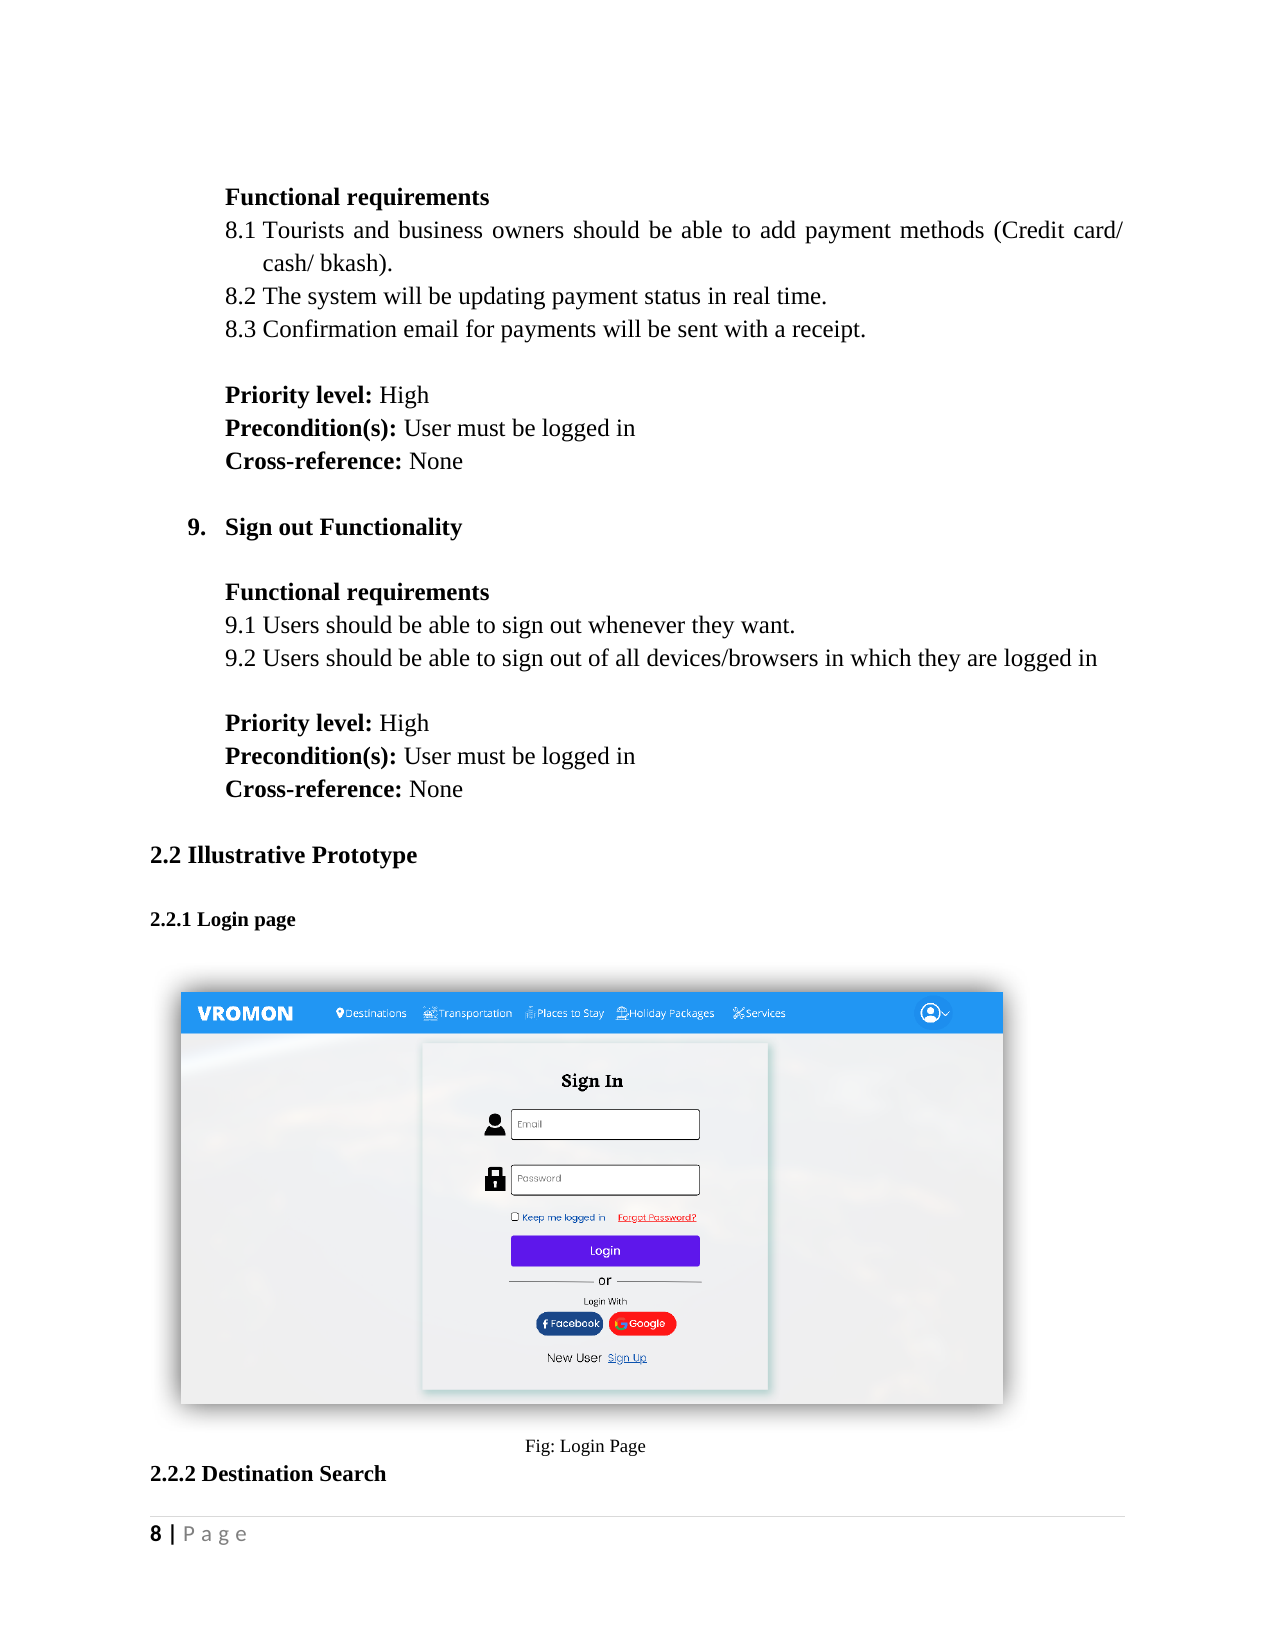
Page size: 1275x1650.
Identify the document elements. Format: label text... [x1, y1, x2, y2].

list Sign out Functionality [187, 512, 1125, 541]
text Cross-reference: None [150, 446, 1125, 474]
list Tourists and business owners should be able to add payment methods (Credit card/ cash/ bkash). [225, 215, 1125, 277]
list The system will be updating payment status in real time. [225, 281, 1125, 310]
text Priority level: High [150, 708, 1125, 737]
text Cross-reference: None [150, 774, 1125, 803]
text Functional requirements [150, 182, 1125, 211]
list Users should be able to sign out of all devices/browsers in which they are logged in [225, 643, 1125, 672]
list Confirmation email for payments will be sent with a receipt. [225, 314, 1125, 343]
text 2.2.1 Login page [150, 907, 1125, 931]
text Priority level: High [150, 380, 1125, 408]
picture [181, 992, 1003, 1404]
text 2.2 Illustrative Prototype [150, 841, 1125, 869]
text Functional requirements [150, 577, 1125, 606]
text Precondition(s): User must be logged in [150, 413, 1125, 441]
text Fig: Login Page [450, 1435, 1125, 1456]
list Users should be able to sign out whenever they want. [225, 610, 1125, 639]
text Precondition(s): User must be logged in [150, 741, 1125, 770]
text 2.2.2 Destination Search [150, 1459, 1125, 1486]
